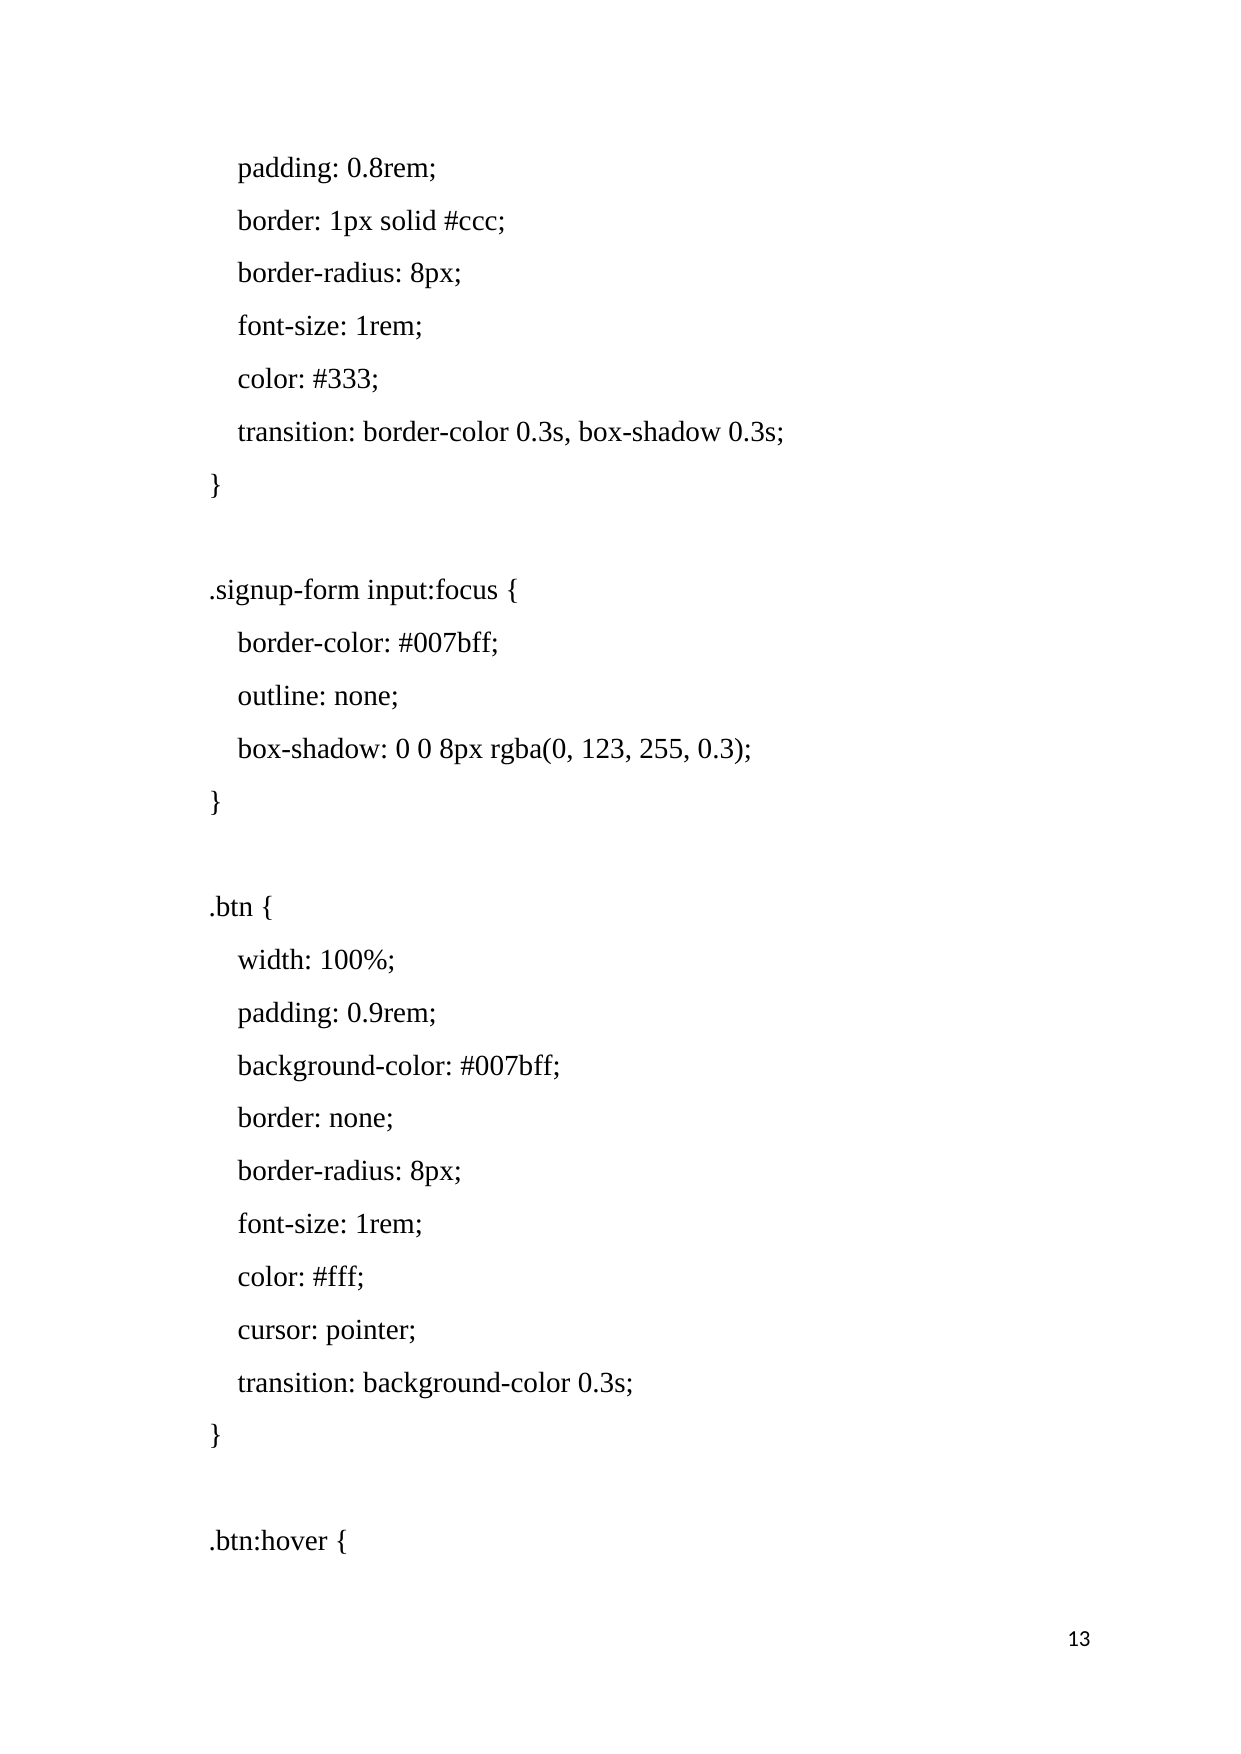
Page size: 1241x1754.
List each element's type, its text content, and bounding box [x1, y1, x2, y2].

text color: #333; [150, 361, 1090, 395]
text padding: 0.9rem; [150, 995, 1090, 1028]
text border: none; [150, 1101, 1090, 1134]
text border-radius: 8px; [150, 256, 1090, 289]
text cursor: pointer; [150, 1312, 1090, 1345]
text border-color: #007bff; [150, 625, 1090, 659]
text border-radius: 8px; [150, 1153, 1090, 1187]
text .btn { [150, 889, 1090, 923]
text box-shadow: 0 0 8px rgba(0, 123, 255, 0.3); [150, 731, 1090, 764]
text .btn:hover { [150, 1523, 1090, 1557]
text outline: none; [150, 678, 1090, 712]
text transition: background-color 0.3s; [150, 1365, 1090, 1398]
text padding: 0.8rem; [150, 150, 1090, 183]
text } [150, 467, 1090, 500]
text transition: border-color 0.3s, box-shadow 0.3s; [150, 414, 1090, 448]
text font-size: 1rem; [150, 308, 1090, 342]
text width: 100%; [150, 942, 1090, 976]
text font-size: 1rem; [150, 1206, 1090, 1240]
text } [150, 1417, 1090, 1451]
text background-color: #007bff; [150, 1048, 1090, 1081]
text border: 1px solid #ccc; [150, 203, 1090, 236]
text color: #fff; [150, 1259, 1090, 1293]
text } [150, 784, 1090, 817]
text .signup-form input:focus { [150, 572, 1090, 606]
